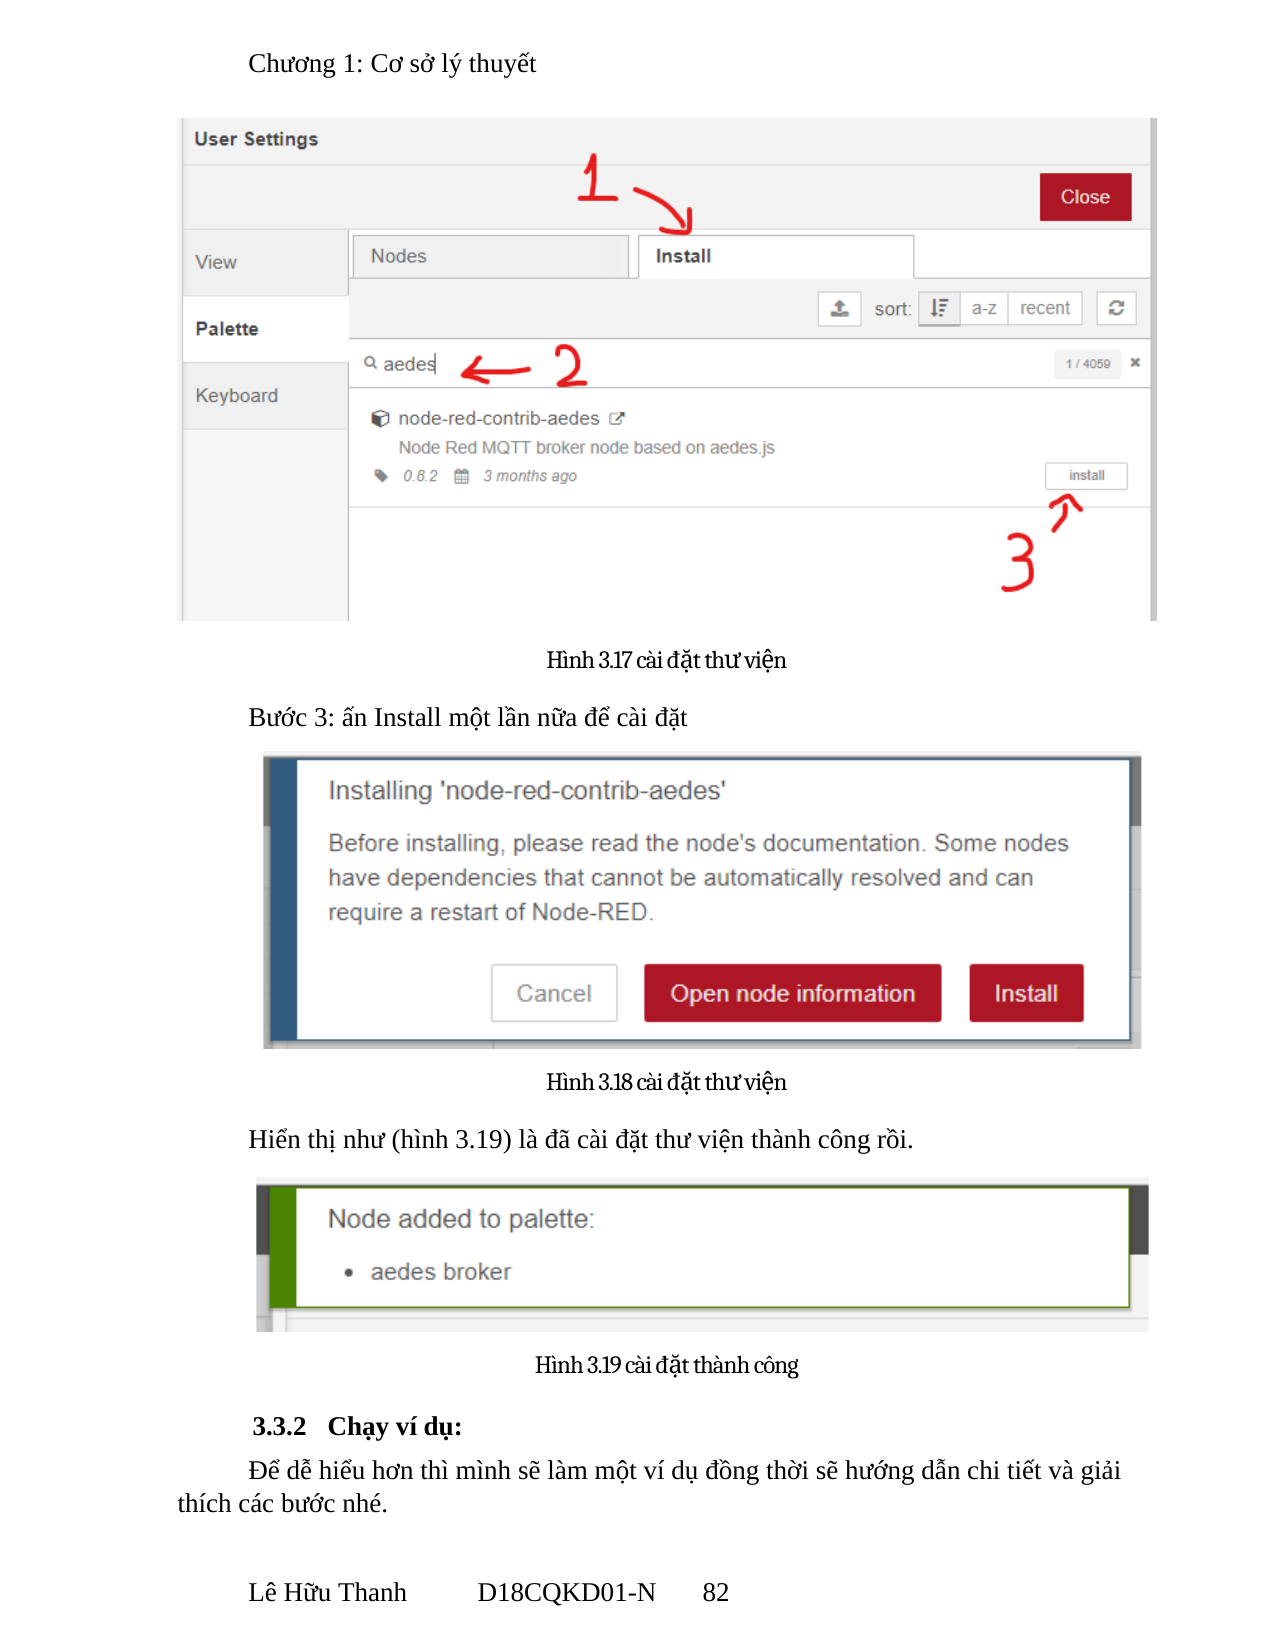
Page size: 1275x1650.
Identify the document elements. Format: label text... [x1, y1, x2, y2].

text Để dễ hiểu hơn thì mình sẽ làm một ví dụ đồng thời sẽ hướng dẫn chi tiết và giải thích các bước nhé. [177, 1454, 1157, 1519]
text Bước 3: ấn Install một lần nữa để cài đặt [177, 702, 1157, 733]
picture [263, 751, 1142, 1049]
title Hình 3.19 cài đặt thành công [177, 1351, 1157, 1379]
picture [256, 1173, 1149, 1332]
title Hình 3.18 cài đặt thư viện [177, 1068, 1157, 1097]
subtitle Chạy ví dụ: [252, 1410, 1157, 1441]
picture [177, 118, 1157, 621]
title Hình 3.17 cài đặt thư viện [177, 646, 1157, 675]
text Hiển thị như (hình 3.19) là đã cài đặt thư viện thành công rồi. [177, 1123, 1157, 1154]
